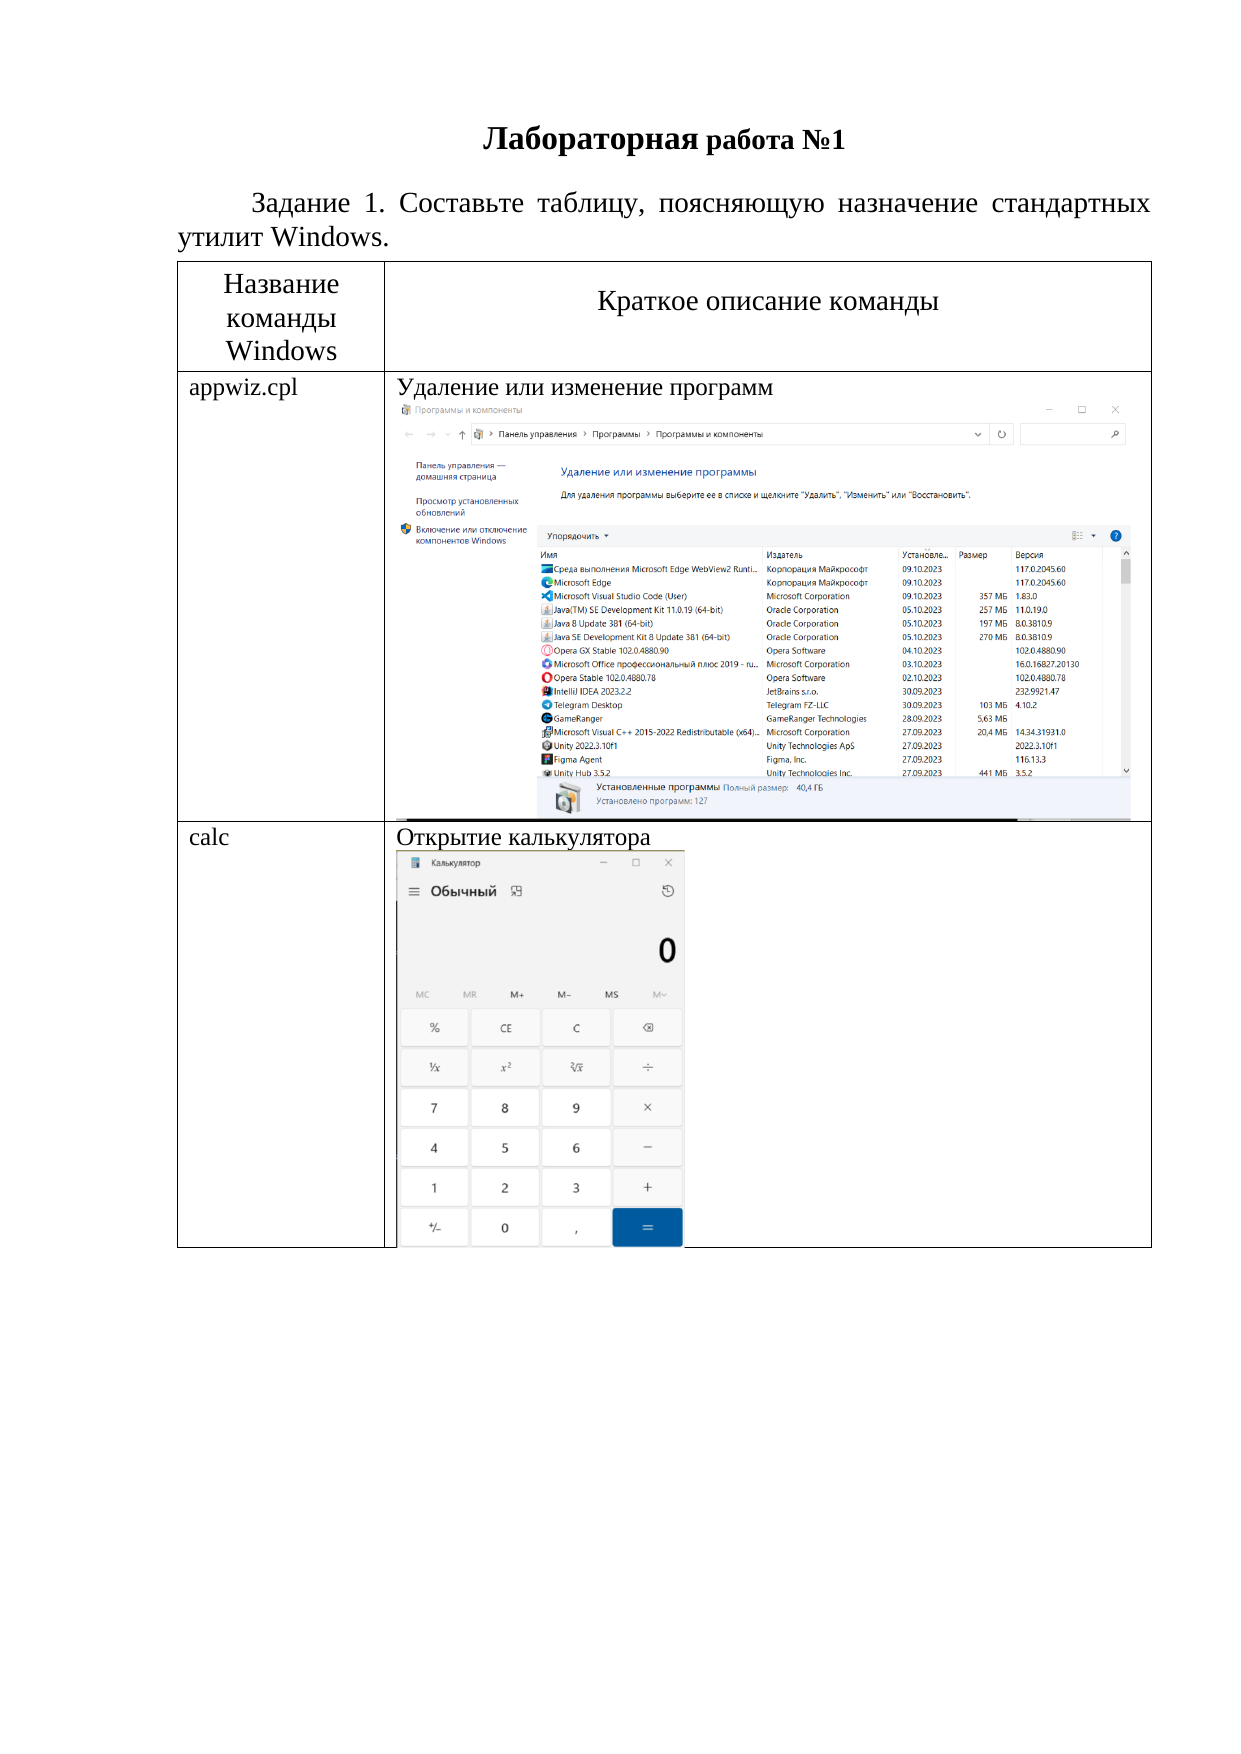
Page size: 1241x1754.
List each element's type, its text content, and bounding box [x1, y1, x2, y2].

picture [396, 850, 685, 1248]
text Задание 1. Составьте таблицу, поясняющую назначение стандартных утилит Windows. [177, 186, 1152, 253]
table_header Краткое описание команды [385, 262, 1151, 371]
picture [396, 400, 1131, 821]
table_cell Открытие калькулятора [385, 822, 1151, 1247]
table_cell calc [178, 822, 384, 1247]
table_header Название команды Windows [178, 262, 384, 371]
subtitle Лабораторная работа №1 [177, 118, 1152, 156]
table_cell Удаление или изменение программ [385, 372, 1151, 821]
table_cell appwiz.cpl [178, 372, 384, 821]
